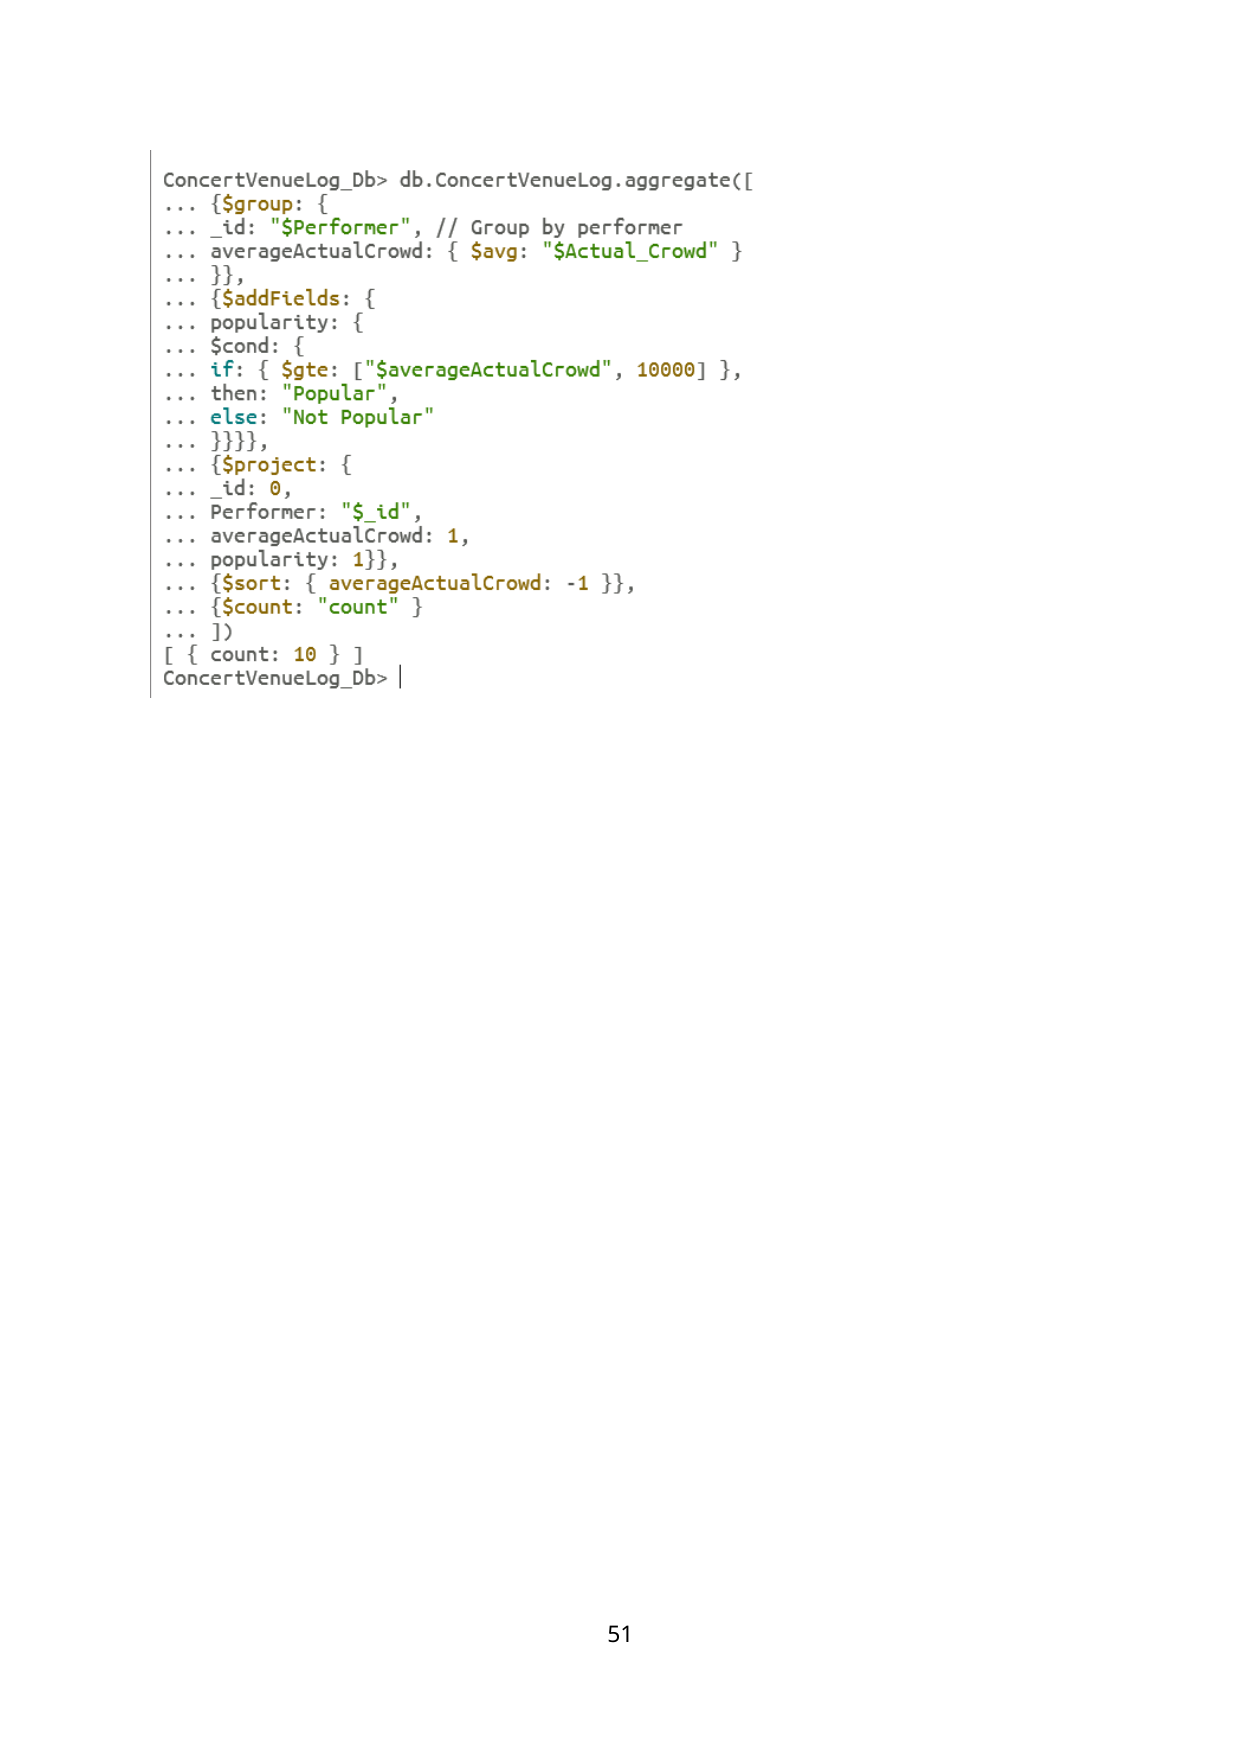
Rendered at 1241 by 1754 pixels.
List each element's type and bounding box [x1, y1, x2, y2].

picture [150, 150, 834, 698]
